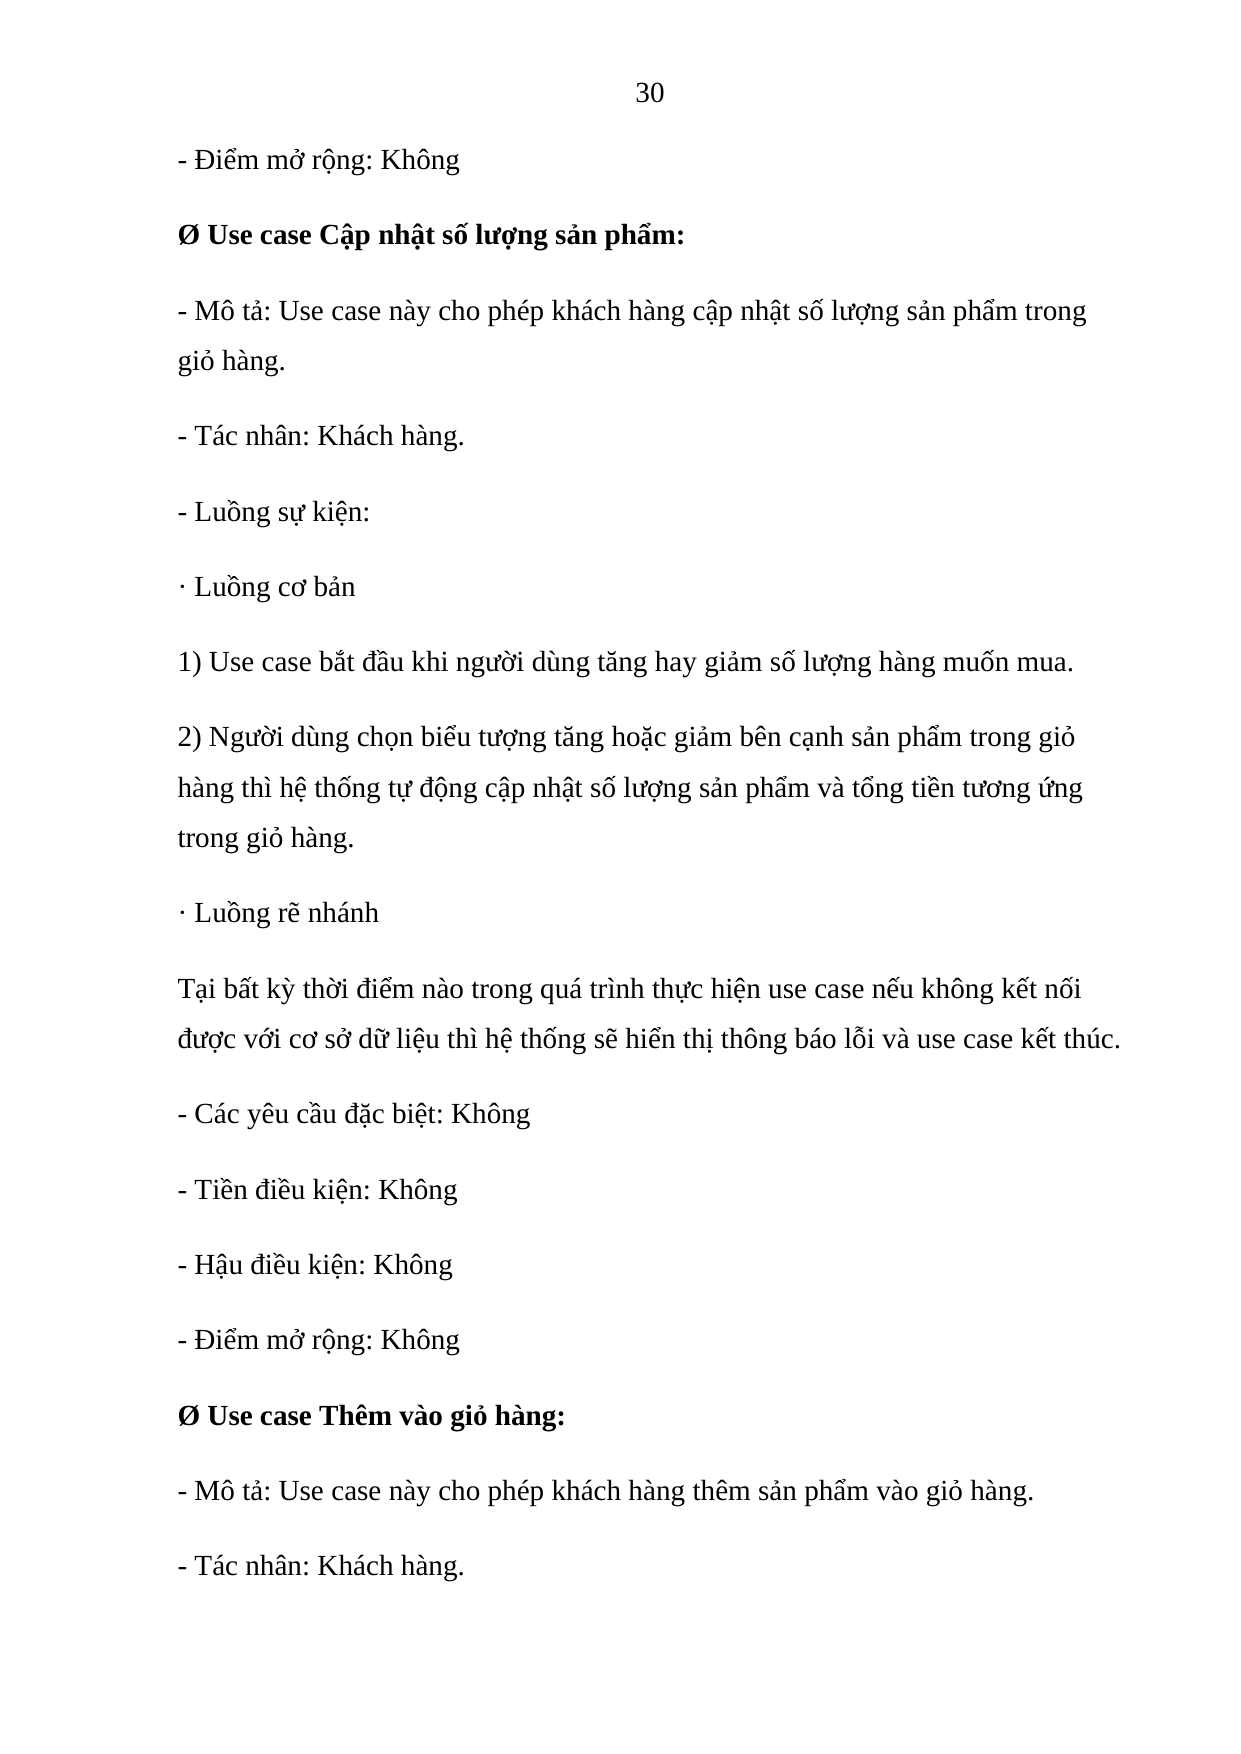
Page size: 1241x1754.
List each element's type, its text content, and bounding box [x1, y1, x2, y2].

text - Điểm mở rộng: Không [177, 142, 1122, 176]
text - Mô tả: Use case này cho phép khách hàng cập nhật số lượng sản phẩm trong giỏ hàng. [177, 293, 1122, 377]
text 2) Người dùng chọn biểu tượng tăng hoặc giảm bên cạnh sản phẩm trong giỏ hàng thì hệ thống tự động cập nhật số lượng sản phẩm và tổng tiền tương ứng trong giỏ hàng. [177, 719, 1122, 854]
text - Các yêu cầu đặc biệt: Không [177, 1096, 1122, 1130]
text - Tác nhân: Khách hàng. [177, 1548, 1122, 1582]
text 1) Use case bắt đầu khi người dùng tăng hay giảm số lượng hàng muốn mua. [177, 644, 1122, 678]
text - Mô tả: Use case này cho phép khách hàng thêm sản phẩm vào giỏ hàng. [177, 1473, 1122, 1507]
text Tại bất kỳ thời điểm nào trong quá trình thực hiện use case nếu không kết nối được với cơ sở dữ liệu thì hệ thống sẽ hiển thị thông báo lỗi và use case kết thúc. [177, 971, 1122, 1055]
text · Luồng rẽ nhánh [177, 896, 1122, 929]
text - Tác nhân: Khách hàng. [177, 418, 1122, 452]
text - Điểm mở rộng: Không [177, 1322, 1122, 1356]
text Ø Use case Cập nhật số lượng sản phẩm: [177, 217, 1122, 251]
text · Luồng cơ bản [177, 569, 1122, 602]
text - Hậu điều kiện: Không [177, 1247, 1122, 1281]
text - Tiền điều kiện: Không [177, 1172, 1122, 1205]
text - Luồng sự kiện: [177, 494, 1122, 527]
text Ø Use case Thêm vào giỏ hàng: [177, 1398, 1122, 1431]
